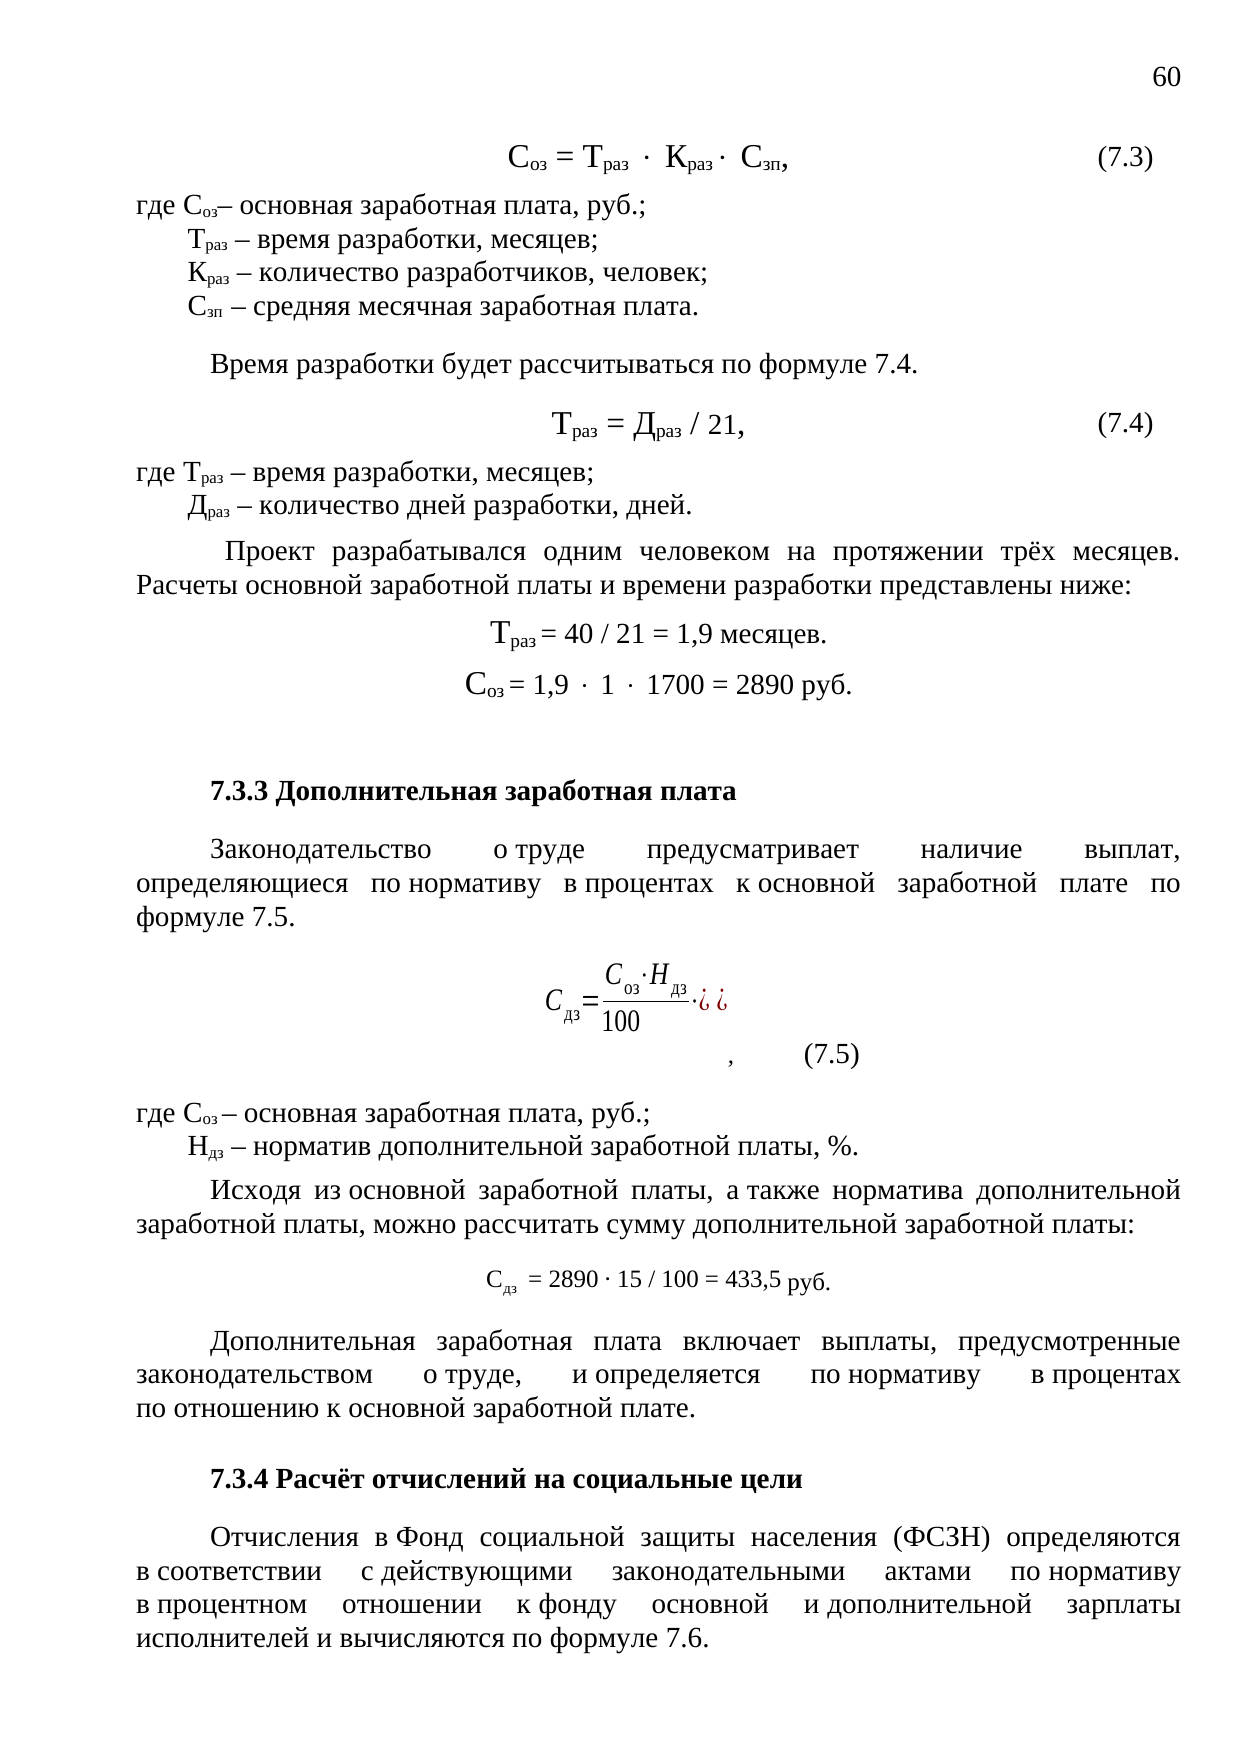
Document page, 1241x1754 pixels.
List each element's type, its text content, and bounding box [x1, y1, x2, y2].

text Проект разрабатывался одним человеком на протяжении трёх месяцев. Расчеты основной заработной платы и времени разработки представлены ниже: [136, 533, 1181, 600]
text Сзп – средняя месячная заработная плата. [136, 288, 1181, 321]
text Законодательство о труде предусматривает наличие выплат, определяющиеся по нормативу в процентах к основной заработной плате по формуле 7.5. [136, 832, 1181, 932]
text 7.3.4 Расчёт отчислений на социальные цели [136, 1461, 1181, 1494]
text Соз = 1,9 1 1700 = 2890 руб. [136, 664, 1181, 736]
text где Соз – основная заработная плата, руб.; [136, 1095, 1181, 1128]
table_header Траз = Драз / 21, [125, 393, 1021, 454]
text Краз – количество разработчиков, человек; [136, 254, 1181, 288]
text 7.3.3 Дополнительная заработная плата [136, 773, 1181, 807]
text Траз = 40 / 21 = 1,9 месяцев. [136, 613, 1181, 651]
table_header (7.4) [1021, 393, 1173, 454]
text руб. [136, 1264, 1181, 1298]
text Время разработки будет рассчитываться по формуле 7.4. [136, 346, 1181, 380]
text , (7.5) [180, 957, 1181, 1070]
text Дополнительная заработная плата включает выплаты, предусмотренные законодательством о труде, и определяется по нормативу в процентах по отношению к основной заработной плате. [136, 1323, 1181, 1423]
text Ндз – норматив дополнительной заработной платы, %. [136, 1128, 1181, 1162]
text Исходя из основной заработной платы, а также норматива дополнительной заработной платы, можно рассчитать сумму дополнительной заработной платы: [136, 1172, 1181, 1239]
text где Траз – время разработки, месяцев; [136, 454, 1181, 487]
text где Соз– основная заработная плата, руб.; [136, 187, 1181, 221]
text Отчисления в Фонд социальной защиты населения (ФСЗН) определяются в соответствии с действующими законодательными актами по нормативу в процентном отношении к фонду основной и дополнительной зарплаты исполнителей и вычисляются по формуле 7.6. [136, 1519, 1181, 1654]
text Траз – время разработки, месяцев; [136, 221, 1181, 254]
table_header (7.3) [1021, 126, 1173, 187]
text Драз – количество дней разработки, дней. [136, 487, 1181, 521]
table_header Соз = Tраз Краз Сзп, [125, 126, 1021, 187]
